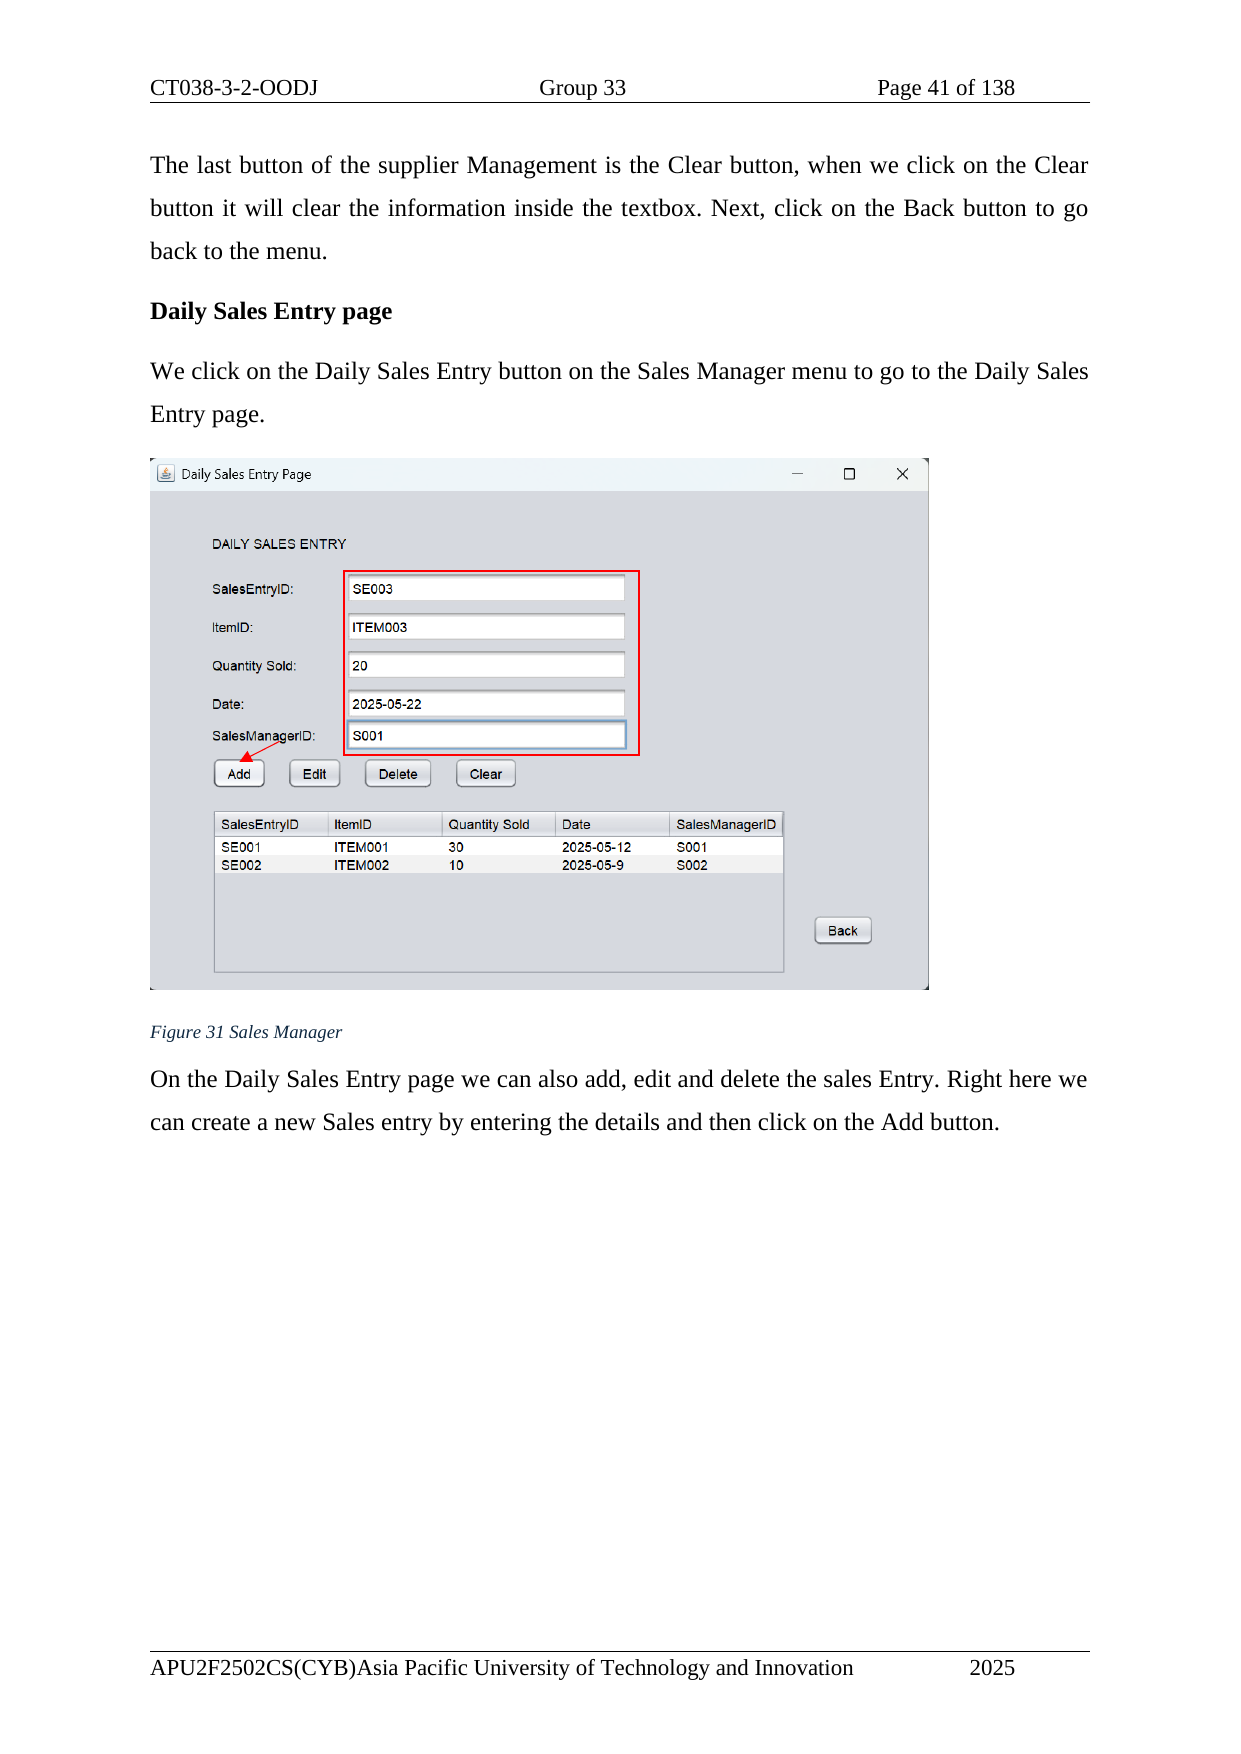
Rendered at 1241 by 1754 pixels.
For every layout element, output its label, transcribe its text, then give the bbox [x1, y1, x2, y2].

picture [150, 458, 929, 990]
text The last button of the supplier Management is the Clear button, when we click on the Clear button it will clear the information inside the textbox. Next, click on the Back button to go back to the menu. [150, 150, 1090, 265]
text We click on the Daily Sales Entry button on the Sales Manager menu to go to the Daily Sales Entry page. [150, 356, 1090, 428]
text On the Daily Sales Entry page we can also add, edit and delete the sales Entry. Right here we can create a new Sales entry by entering the details and then click on the Add button. [150, 1064, 1090, 1136]
text Figure 31 Sales Manager [150, 1021, 1090, 1043]
text Daily Sales Entry page [150, 296, 1090, 325]
